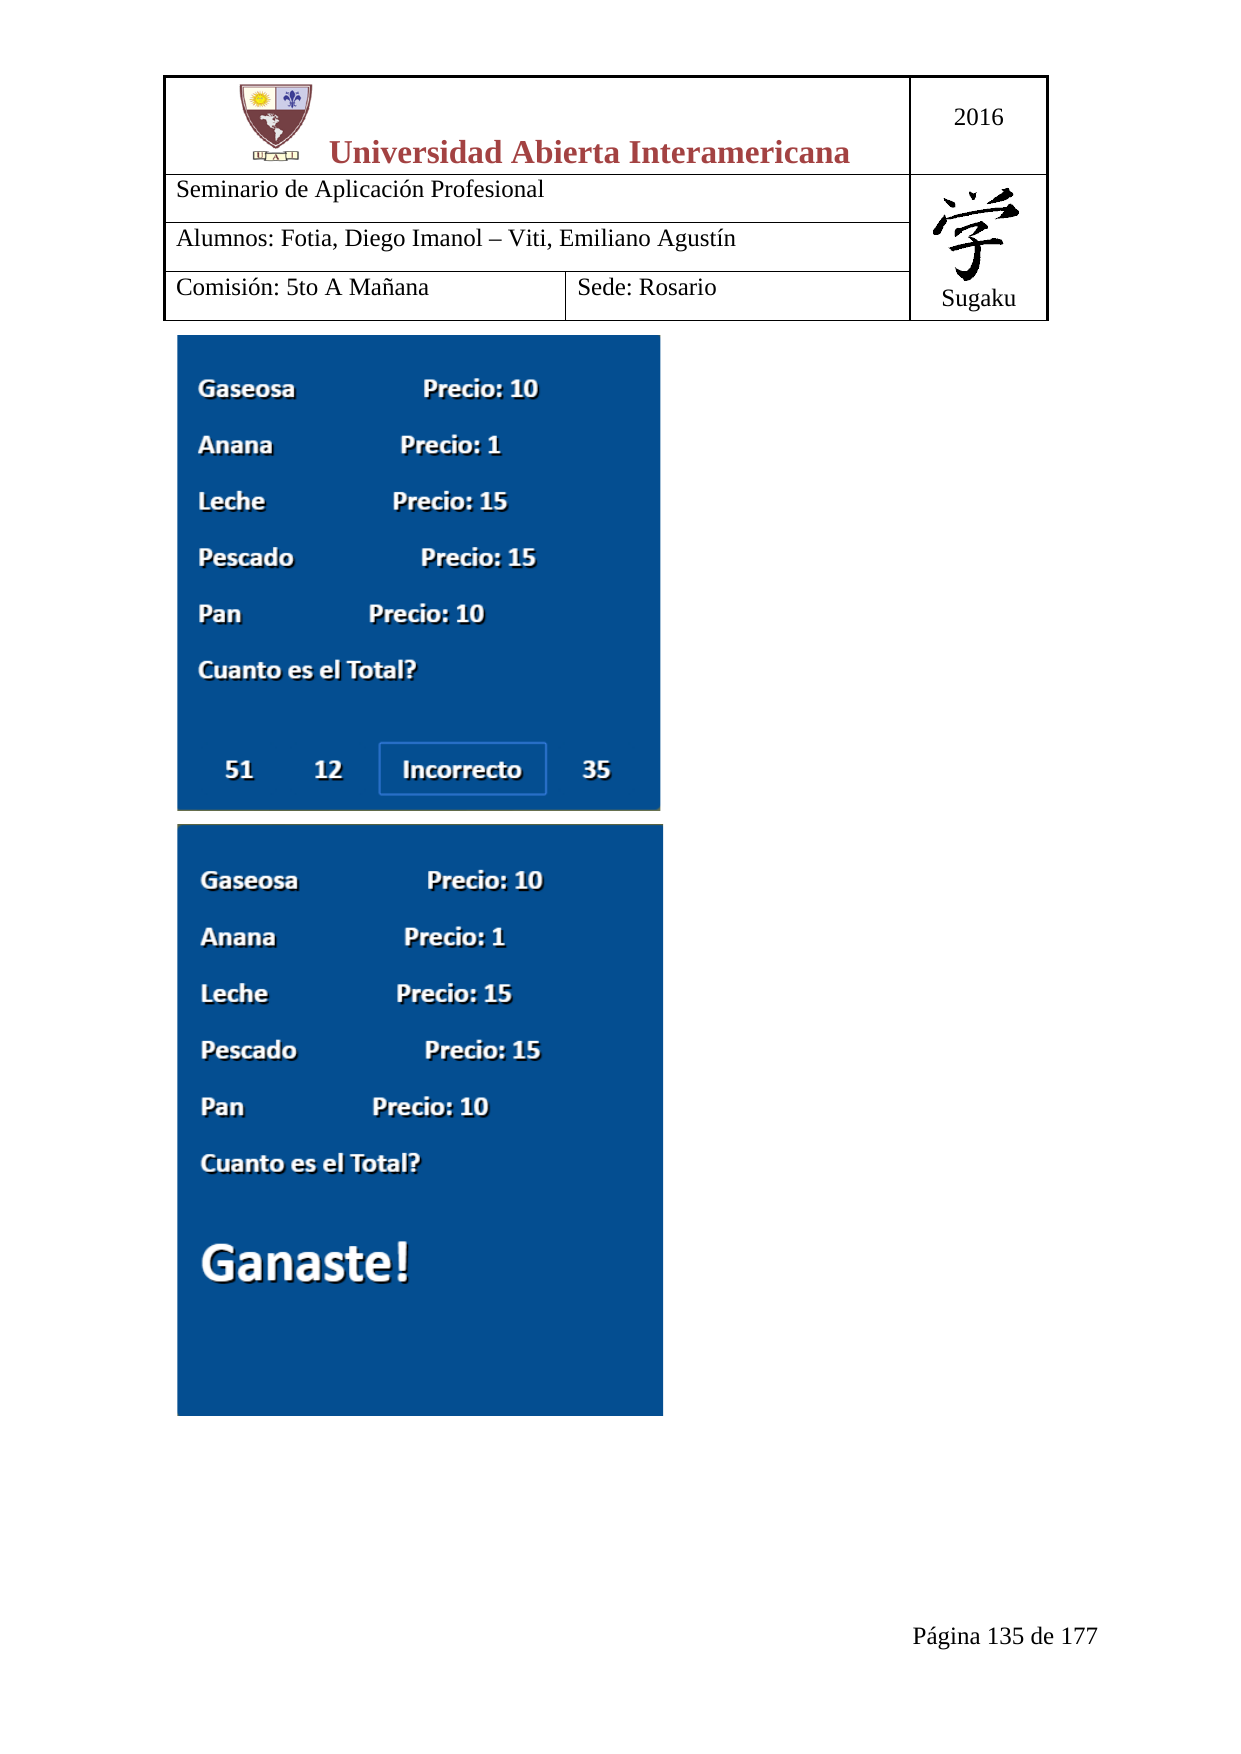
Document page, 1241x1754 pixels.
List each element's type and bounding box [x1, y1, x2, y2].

picture [223, 78, 329, 164]
picture [177, 335, 661, 811]
picture [927, 181, 1030, 284]
picture [177, 824, 664, 1416]
